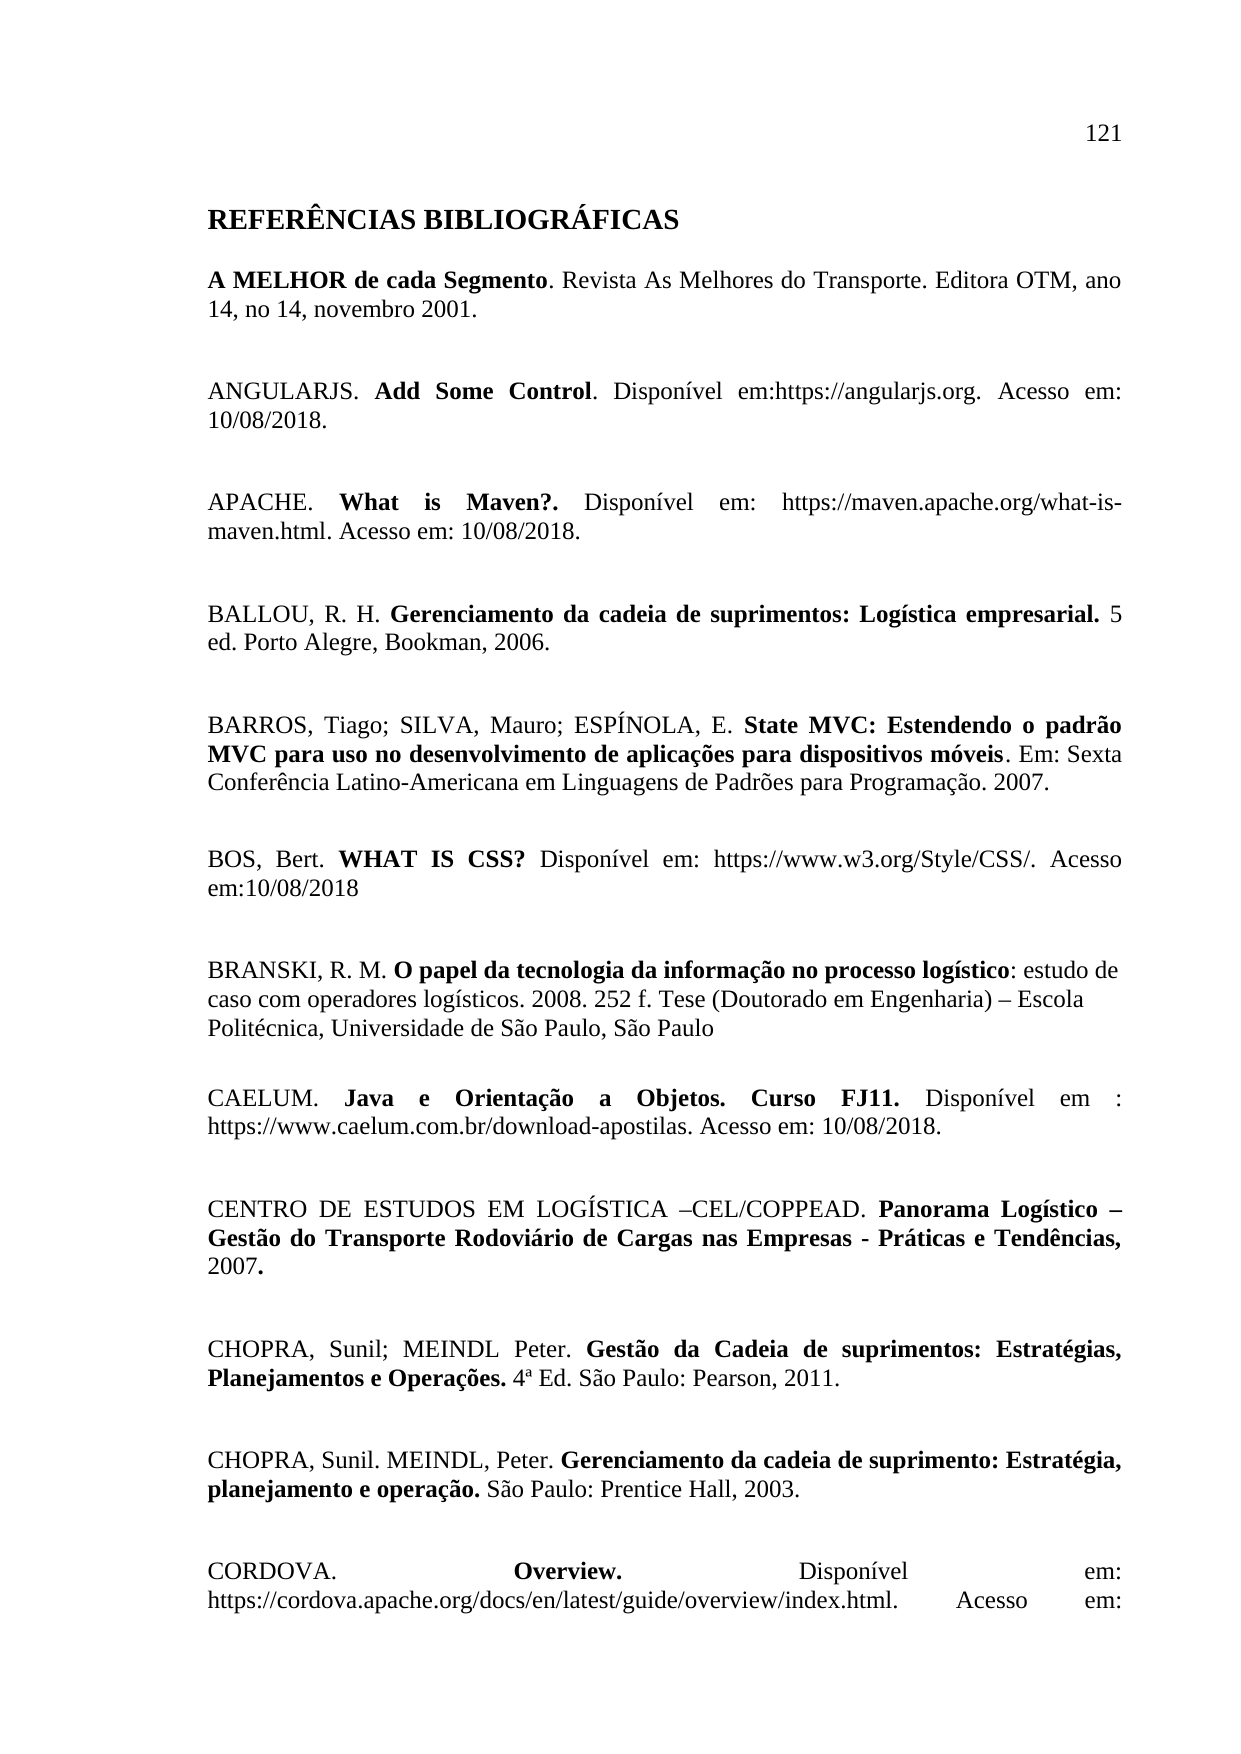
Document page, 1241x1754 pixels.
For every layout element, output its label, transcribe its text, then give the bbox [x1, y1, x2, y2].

text CHOPRA, Sunil; MEINDL Peter. Gestão da Cadeia de suprimentos: Estratégias, Planejamentos e Operações. 4ª Ed. São Paulo: Pearson, 2011. [207, 1334, 1122, 1391]
text BOS, Bert. WHAT IS CSS? Disponível em: https://www.w3.org/Style/CSS/. Acesso em:10/08/2018 [207, 844, 1122, 901]
text CHOPRA, Sunil. MEINDL, Peter. Gerenciamento da cadeia de suprimento: Estratégia, planejamento e operação. São Paulo: Prentice Hall, 2003. [207, 1445, 1122, 1503]
text BARROS, Tiago; SILVA, Mauro; ESPÍNOLA, E. State MVC: Estendendo o padrão MVC para uso no desenvolvimento de aplicações para dispositivos móveis. Em: Sexta Conferência Latino-Americana em Linguagens de Padrões para Programação. 2007. [207, 710, 1122, 796]
text A MELHOR de cada Segmento. Revista As Melhores do Transporte. Editora OTM, ano 14, no 14, novembro 2001. [207, 265, 1122, 322]
subtitle REFERÊNCIAS BIBLIOGRÁFICAS [207, 202, 1122, 236]
text BRANSKI, R. M. O papel da tecnologia da informação no processo logístico: estudo de caso com operadores logísticos. 2008. 252 f. Tese (Doutorado em Engenharia) – Escola Politécnica, Universidade de São Paulo, São Paulo [207, 955, 1122, 1041]
text BALLOU, R. H. Gerenciamento da cadeia de suprimentos: Logística empresarial. 5 ed. Porto Alegre, Bookman, 2006. [207, 599, 1122, 656]
text CAELUM. Java e Orientação a Objetos. Curso FJ11. Disponível em : https://www.caelum.com.br/download-apostilas. Acesso em: 10/08/2018. [207, 1083, 1122, 1140]
text CENTRO DE ESTUDOS EM LOGÍSTICA –CEL/COPPEAD. Panorama Logístico – Gestão do Transporte Rodoviário de Cargas nas Empresas - Práticas e Tendências, 2007. [207, 1194, 1122, 1280]
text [207, 1556, 1122, 1614]
text APACHE. What is Maven?. Disponível em: https://maven.apache.org/what-is-maven.html. Acesso em: 10/08/2018. [207, 487, 1122, 545]
text ANGULARJS. Add Some Control. Disponível em:https://angularjs.org. Acesso em: 10/08/2018. [207, 376, 1122, 434]
